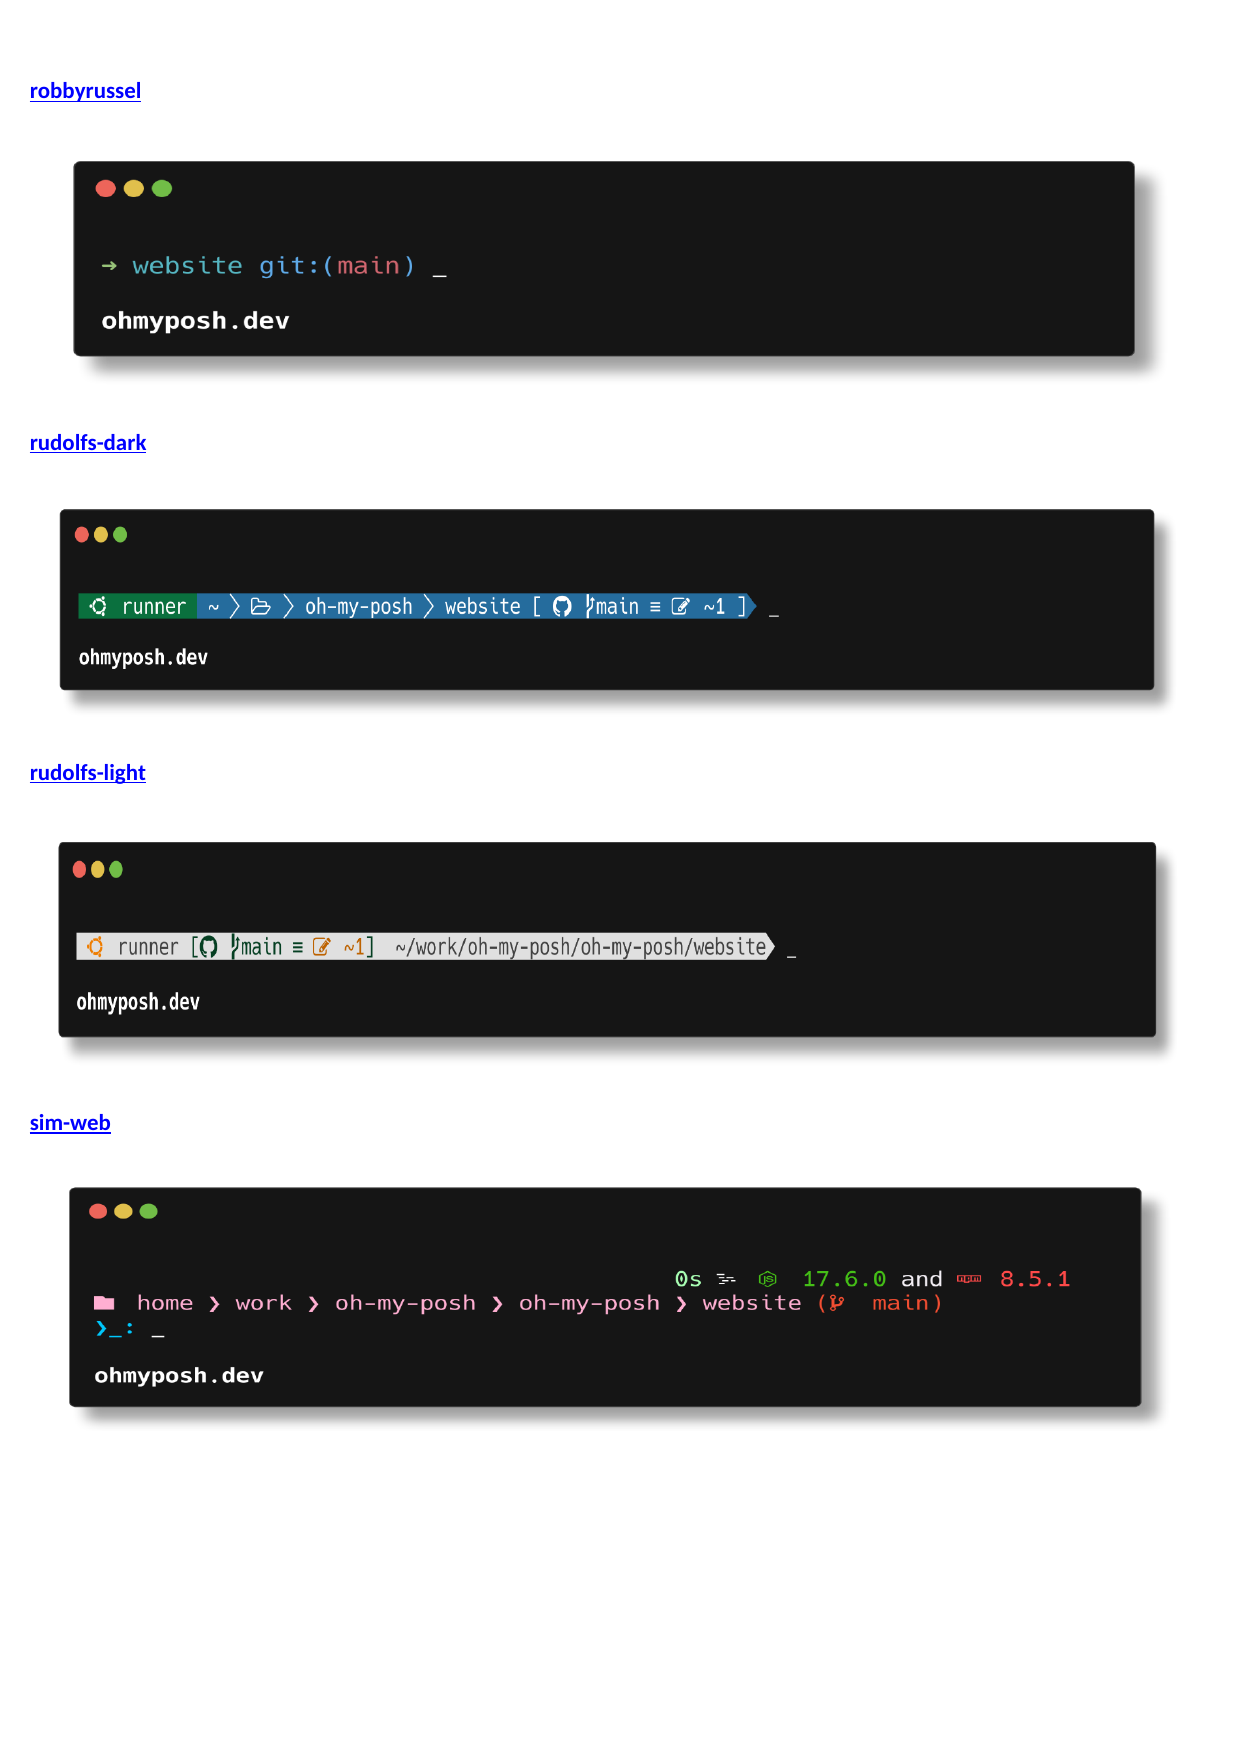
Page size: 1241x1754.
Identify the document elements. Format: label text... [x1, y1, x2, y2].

text robbyrussel​ [29, 76, 1196, 104]
text rudolfs-dark​ [29, 428, 1196, 456]
text rudolfs-light​ [29, 758, 1196, 786]
picture [29, 804, 1197, 1090]
text sim-web​ [29, 1108, 1196, 1136]
picture [29, 474, 1197, 739]
picture [29, 1155, 1197, 1453]
picture [29, 123, 1197, 409]
